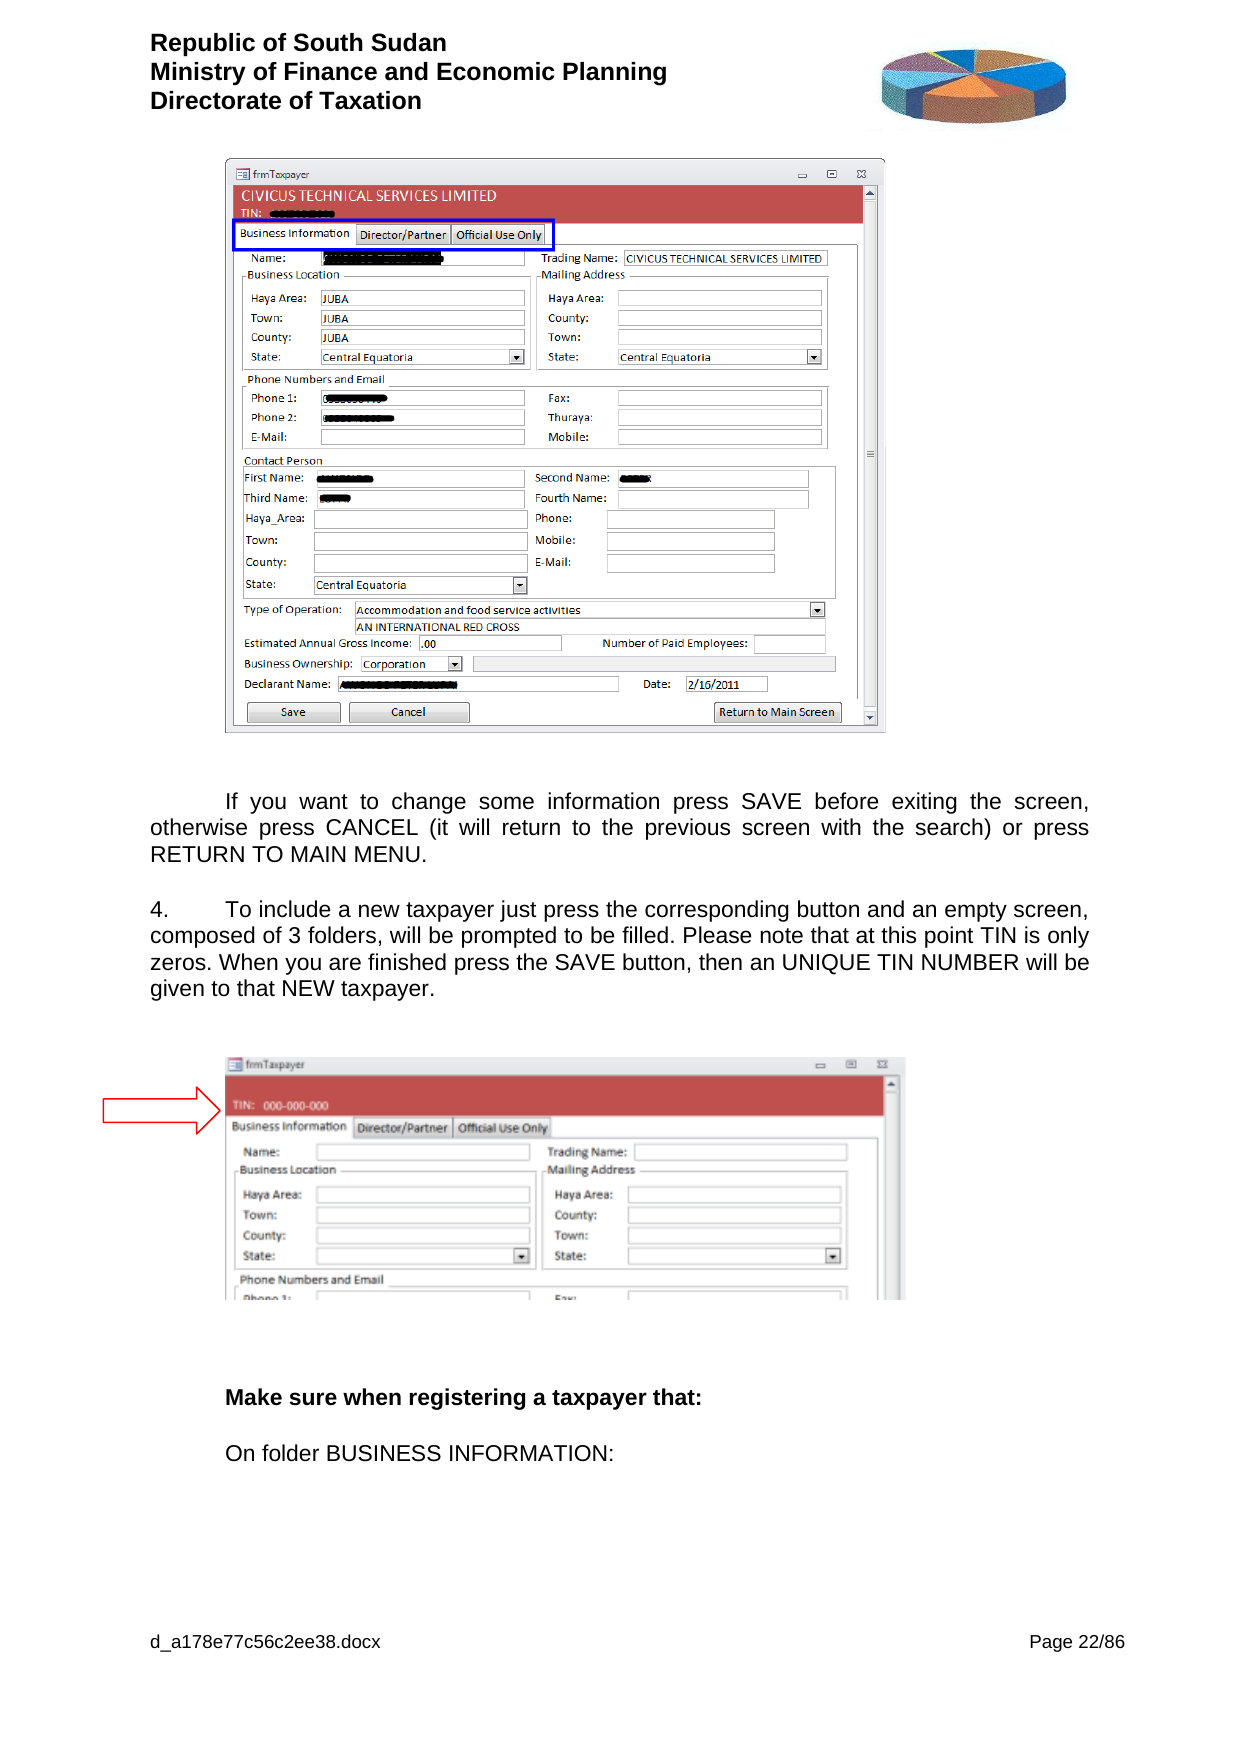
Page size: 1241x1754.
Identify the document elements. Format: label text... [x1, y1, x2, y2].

text Make sure when registering a taxpayer that: [150, 1384, 1090, 1411]
picture [867, 42, 1077, 136]
text On folder BUSINESS INFORMATION: [150, 1440, 1090, 1466]
picture [225, 1057, 907, 1300]
list To include a new taxpayer just press the corresponding button and an empty screen, composed of 3 folders, will be prompted to be filled. Please note that at this point TIN is only zeros. When you are finished press the SAVE button, then an UNIQUE TIN NUMBER will be given to that NEW taxpayer. [150, 896, 1090, 1002]
picture [225, 158, 886, 733]
text If you want to change some information press SAVE before exiting the screen, otherwise press CANCEL (it will return to the previous screen with the search) or press RETURN TO MAIN MENU. [150, 788, 1090, 867]
